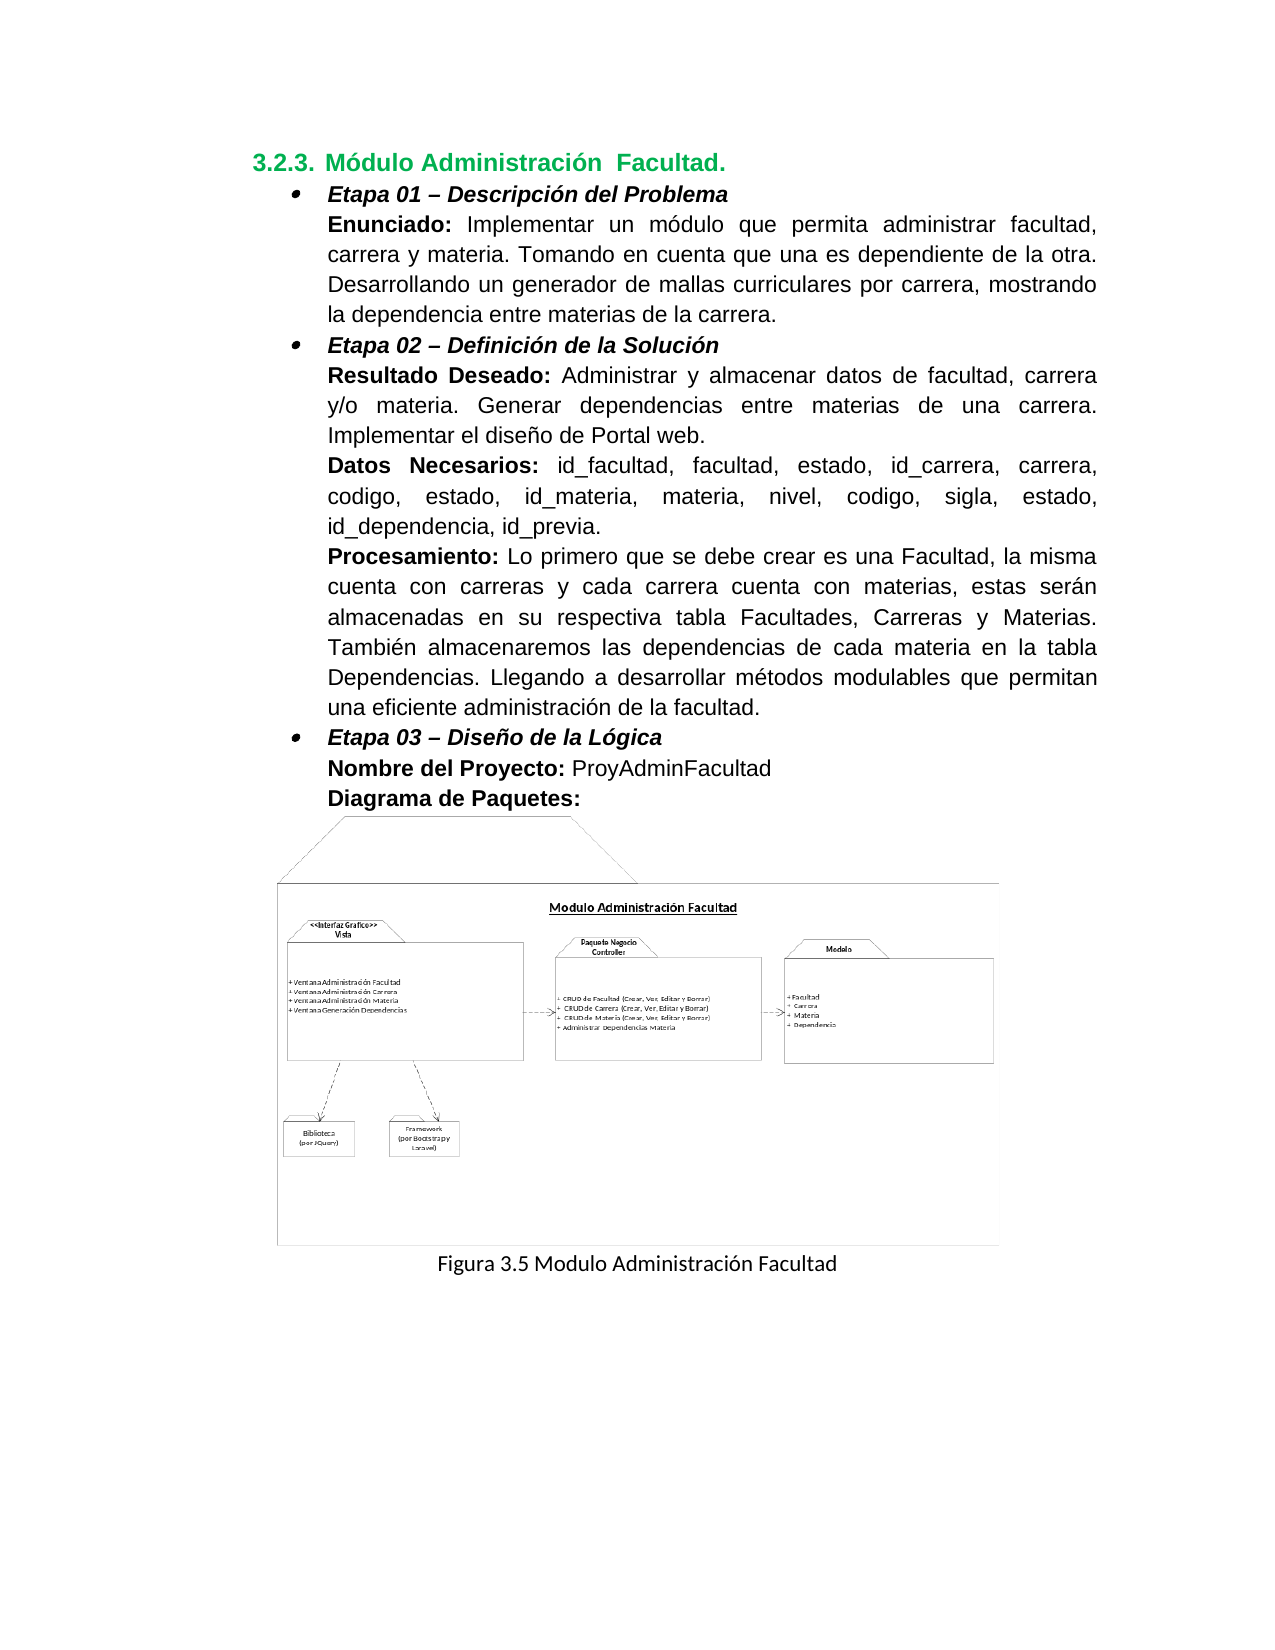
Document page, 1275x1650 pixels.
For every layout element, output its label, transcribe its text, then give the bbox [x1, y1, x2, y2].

list Resultado Deseado: Administrar y almacenar datos de facultad, carrera y/o materia. Generar dependencias entre materias de una carrera. Implementar el diseño de Portal web. [327, 362, 1098, 449]
list Etapa 01 – Descripción del Problema [290, 181, 1098, 207]
list Datos Necesarios: id_facultad, facultad, estado, id_carrera, carrera, codigo, estado, id_materia, materia, nivel, codigo, sigla, estado, id_dependencia, id_previa. [327, 452, 1098, 539]
list Etapa 02 – Definición de la Solución [290, 332, 1098, 358]
list Diagrama de Paquetes: [327, 785, 1098, 811]
list Módulo Administración Facultad. [252, 148, 1098, 176]
list Etapa 03 – Diseño de la Lógica [290, 724, 1098, 751]
list Nombre del Proyecto: ProyAdminFacultad [327, 754, 1098, 781]
list Procesamiento: Lo primero que se debe crear es una Facultad, la misma cuenta con carreras y cada carrera cuenta con materias, estas serán almacenadas en su respectiva tabla Facultades, Carreras y Materias. También almacenaremos las dependencias de cada materia en la tabla Dependencias. Llegando a desarrollar métodos modulables que permitan una eficiente administración de la facultad. [327, 543, 1098, 721]
list Figura 3.5 Modulo Administración Facultad [177, 1249, 1098, 1278]
list Enunciado: Implementar un módulo que permita administrar facultad, carrera y materia. Tomando en cuenta que una es dependiente de la otra. Desarrollando un generador de mallas curriculares por carrera, mostrando la dependencia entre materias de la carrera. [327, 211, 1098, 328]
